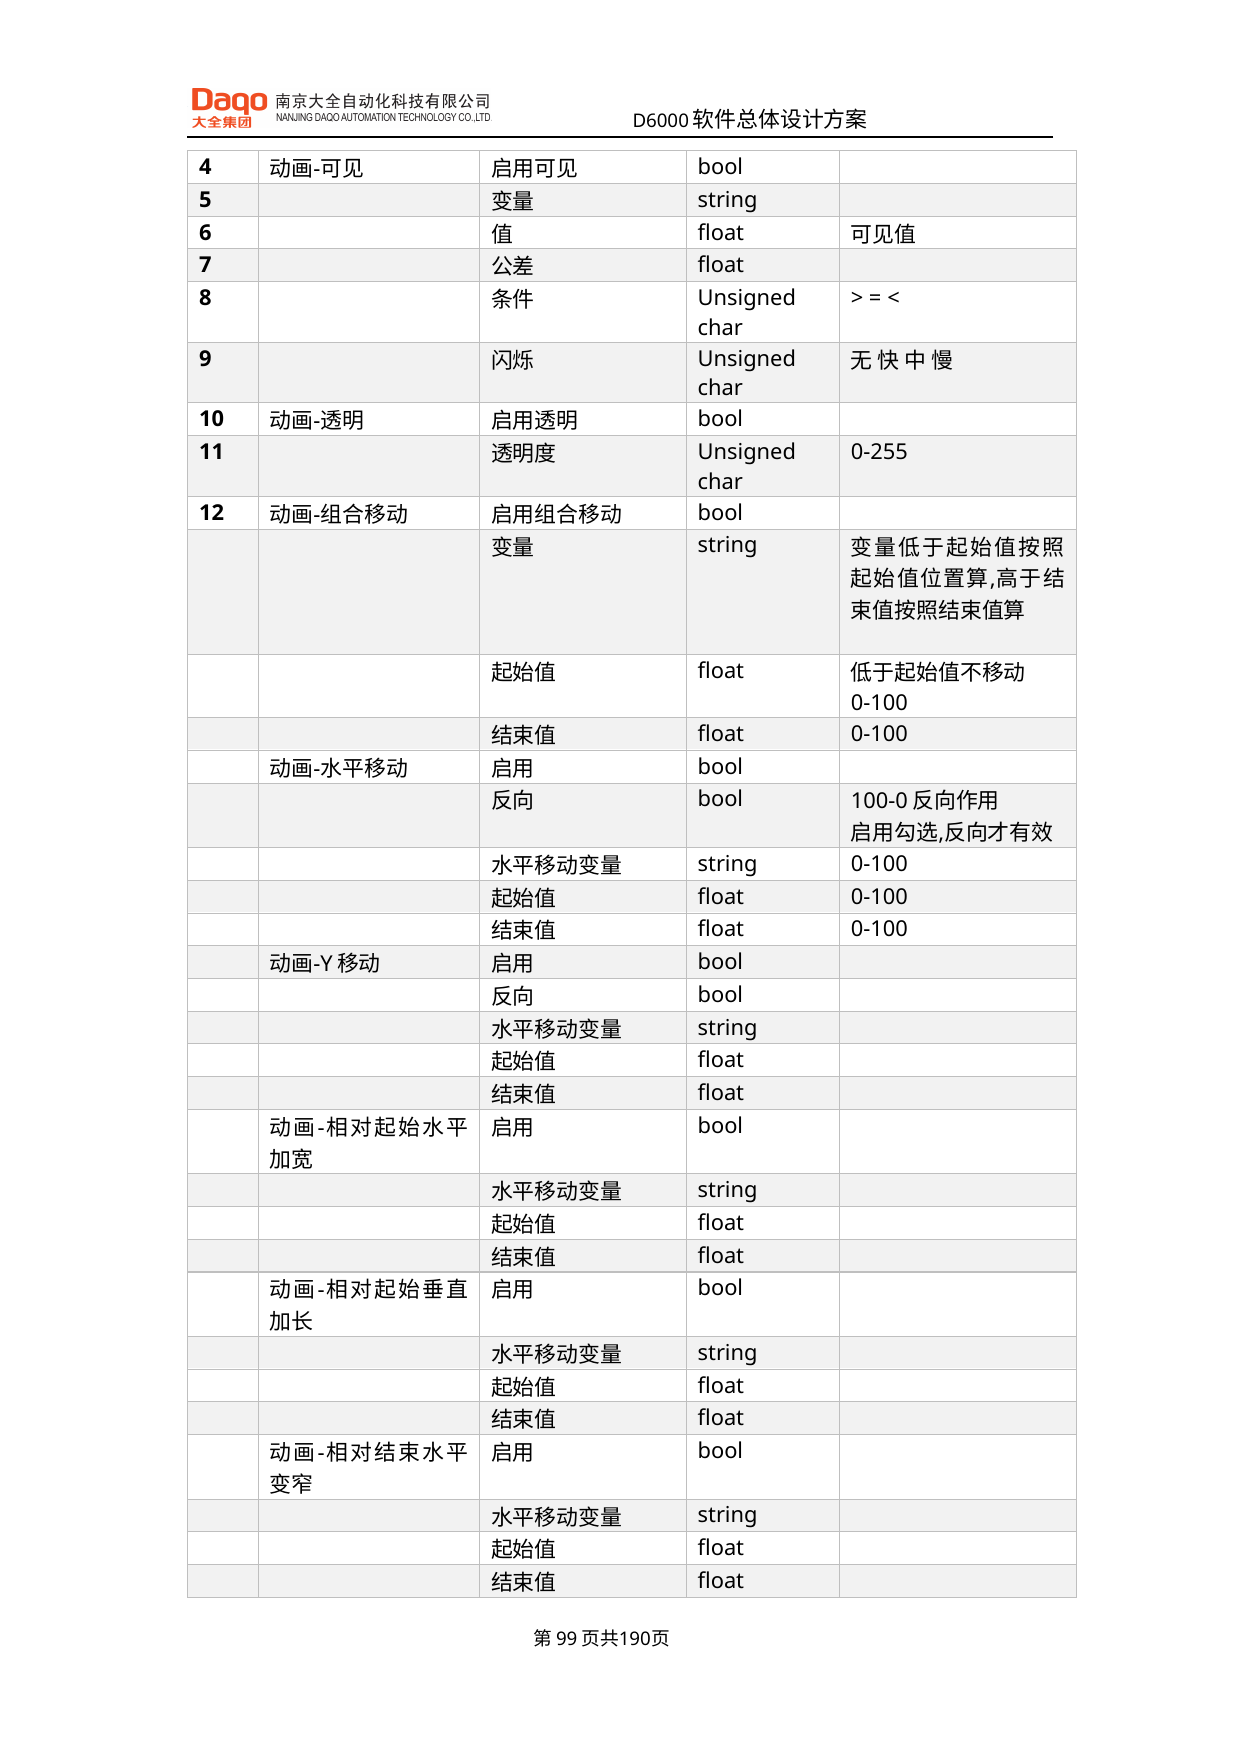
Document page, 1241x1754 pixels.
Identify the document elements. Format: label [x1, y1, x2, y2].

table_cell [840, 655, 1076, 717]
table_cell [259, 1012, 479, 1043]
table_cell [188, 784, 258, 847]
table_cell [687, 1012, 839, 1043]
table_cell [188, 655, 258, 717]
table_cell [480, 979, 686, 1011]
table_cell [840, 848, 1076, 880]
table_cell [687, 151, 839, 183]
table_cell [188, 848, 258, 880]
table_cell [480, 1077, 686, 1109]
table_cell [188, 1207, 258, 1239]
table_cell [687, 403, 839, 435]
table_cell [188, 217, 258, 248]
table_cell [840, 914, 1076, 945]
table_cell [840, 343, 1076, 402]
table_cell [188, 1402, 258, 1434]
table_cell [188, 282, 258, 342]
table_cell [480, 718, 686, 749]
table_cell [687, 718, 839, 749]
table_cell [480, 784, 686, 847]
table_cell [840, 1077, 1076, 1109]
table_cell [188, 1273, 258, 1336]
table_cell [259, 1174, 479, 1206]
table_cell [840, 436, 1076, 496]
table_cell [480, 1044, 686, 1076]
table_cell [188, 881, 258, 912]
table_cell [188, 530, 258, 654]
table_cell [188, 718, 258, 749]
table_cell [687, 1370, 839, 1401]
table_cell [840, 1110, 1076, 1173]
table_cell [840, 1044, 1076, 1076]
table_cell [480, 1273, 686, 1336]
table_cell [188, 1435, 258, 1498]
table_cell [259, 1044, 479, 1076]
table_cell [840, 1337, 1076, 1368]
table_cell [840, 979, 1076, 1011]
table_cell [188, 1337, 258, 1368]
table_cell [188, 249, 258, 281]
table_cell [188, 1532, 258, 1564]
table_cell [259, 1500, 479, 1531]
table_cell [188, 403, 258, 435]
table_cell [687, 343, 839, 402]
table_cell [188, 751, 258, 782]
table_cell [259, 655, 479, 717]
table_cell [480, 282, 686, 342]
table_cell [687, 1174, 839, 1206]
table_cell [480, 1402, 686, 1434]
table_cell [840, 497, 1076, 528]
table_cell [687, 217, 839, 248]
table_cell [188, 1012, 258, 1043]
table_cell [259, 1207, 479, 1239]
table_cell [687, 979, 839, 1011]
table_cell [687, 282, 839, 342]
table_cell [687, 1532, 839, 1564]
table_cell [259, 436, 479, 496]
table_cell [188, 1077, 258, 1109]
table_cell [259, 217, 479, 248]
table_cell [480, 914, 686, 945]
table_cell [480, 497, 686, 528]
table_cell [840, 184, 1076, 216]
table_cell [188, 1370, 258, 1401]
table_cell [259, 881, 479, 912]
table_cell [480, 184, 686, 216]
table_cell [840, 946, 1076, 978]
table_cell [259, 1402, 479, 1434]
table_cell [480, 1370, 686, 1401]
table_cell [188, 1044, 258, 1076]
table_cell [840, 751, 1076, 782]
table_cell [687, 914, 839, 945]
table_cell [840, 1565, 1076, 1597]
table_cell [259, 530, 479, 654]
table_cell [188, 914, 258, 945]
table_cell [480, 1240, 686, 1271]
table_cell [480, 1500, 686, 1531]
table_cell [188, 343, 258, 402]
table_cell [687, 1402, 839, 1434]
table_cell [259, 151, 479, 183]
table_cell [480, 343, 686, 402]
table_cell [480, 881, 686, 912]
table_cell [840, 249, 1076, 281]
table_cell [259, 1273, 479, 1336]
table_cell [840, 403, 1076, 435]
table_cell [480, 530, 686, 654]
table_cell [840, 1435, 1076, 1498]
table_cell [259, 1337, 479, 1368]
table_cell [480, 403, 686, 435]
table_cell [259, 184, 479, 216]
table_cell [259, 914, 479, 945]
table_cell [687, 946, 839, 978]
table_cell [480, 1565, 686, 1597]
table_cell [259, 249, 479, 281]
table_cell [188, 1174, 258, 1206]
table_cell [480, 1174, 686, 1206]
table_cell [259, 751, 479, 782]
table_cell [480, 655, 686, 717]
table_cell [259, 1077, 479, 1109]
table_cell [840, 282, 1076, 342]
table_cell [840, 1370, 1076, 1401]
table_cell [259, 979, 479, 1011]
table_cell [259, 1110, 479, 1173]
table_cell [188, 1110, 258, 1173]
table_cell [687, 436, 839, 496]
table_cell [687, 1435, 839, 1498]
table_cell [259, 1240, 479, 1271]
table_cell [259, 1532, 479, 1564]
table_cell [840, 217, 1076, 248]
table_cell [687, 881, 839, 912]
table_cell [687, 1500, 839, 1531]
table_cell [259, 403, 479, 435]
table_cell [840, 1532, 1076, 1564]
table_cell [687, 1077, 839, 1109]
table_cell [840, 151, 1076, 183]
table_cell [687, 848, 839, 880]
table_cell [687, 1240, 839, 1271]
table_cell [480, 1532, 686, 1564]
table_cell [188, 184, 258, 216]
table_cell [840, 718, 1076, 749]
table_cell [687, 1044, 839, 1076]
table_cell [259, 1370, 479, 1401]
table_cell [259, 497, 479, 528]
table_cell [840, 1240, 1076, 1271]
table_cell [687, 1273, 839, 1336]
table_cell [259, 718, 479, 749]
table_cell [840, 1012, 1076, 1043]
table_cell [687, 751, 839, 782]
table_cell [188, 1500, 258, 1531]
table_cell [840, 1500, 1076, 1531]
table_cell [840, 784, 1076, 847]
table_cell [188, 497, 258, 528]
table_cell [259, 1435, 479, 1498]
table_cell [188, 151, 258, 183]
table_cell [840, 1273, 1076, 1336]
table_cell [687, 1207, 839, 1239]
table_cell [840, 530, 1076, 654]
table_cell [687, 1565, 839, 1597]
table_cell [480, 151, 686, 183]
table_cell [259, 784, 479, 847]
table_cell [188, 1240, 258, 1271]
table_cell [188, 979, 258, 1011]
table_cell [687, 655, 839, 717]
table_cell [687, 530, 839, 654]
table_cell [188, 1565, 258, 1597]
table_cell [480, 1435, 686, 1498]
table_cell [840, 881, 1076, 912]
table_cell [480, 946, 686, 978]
picture [187, 88, 492, 128]
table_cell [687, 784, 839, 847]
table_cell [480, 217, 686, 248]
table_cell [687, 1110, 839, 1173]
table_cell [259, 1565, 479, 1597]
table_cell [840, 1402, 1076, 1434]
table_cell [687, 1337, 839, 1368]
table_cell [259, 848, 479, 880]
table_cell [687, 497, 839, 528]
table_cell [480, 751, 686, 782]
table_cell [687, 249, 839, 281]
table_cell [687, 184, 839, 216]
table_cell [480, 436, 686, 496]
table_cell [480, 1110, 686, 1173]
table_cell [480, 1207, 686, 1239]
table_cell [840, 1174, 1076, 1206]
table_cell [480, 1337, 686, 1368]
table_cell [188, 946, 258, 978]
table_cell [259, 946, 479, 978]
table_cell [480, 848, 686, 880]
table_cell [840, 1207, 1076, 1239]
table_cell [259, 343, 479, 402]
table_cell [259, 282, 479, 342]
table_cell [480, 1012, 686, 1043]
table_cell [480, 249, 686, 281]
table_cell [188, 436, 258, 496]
